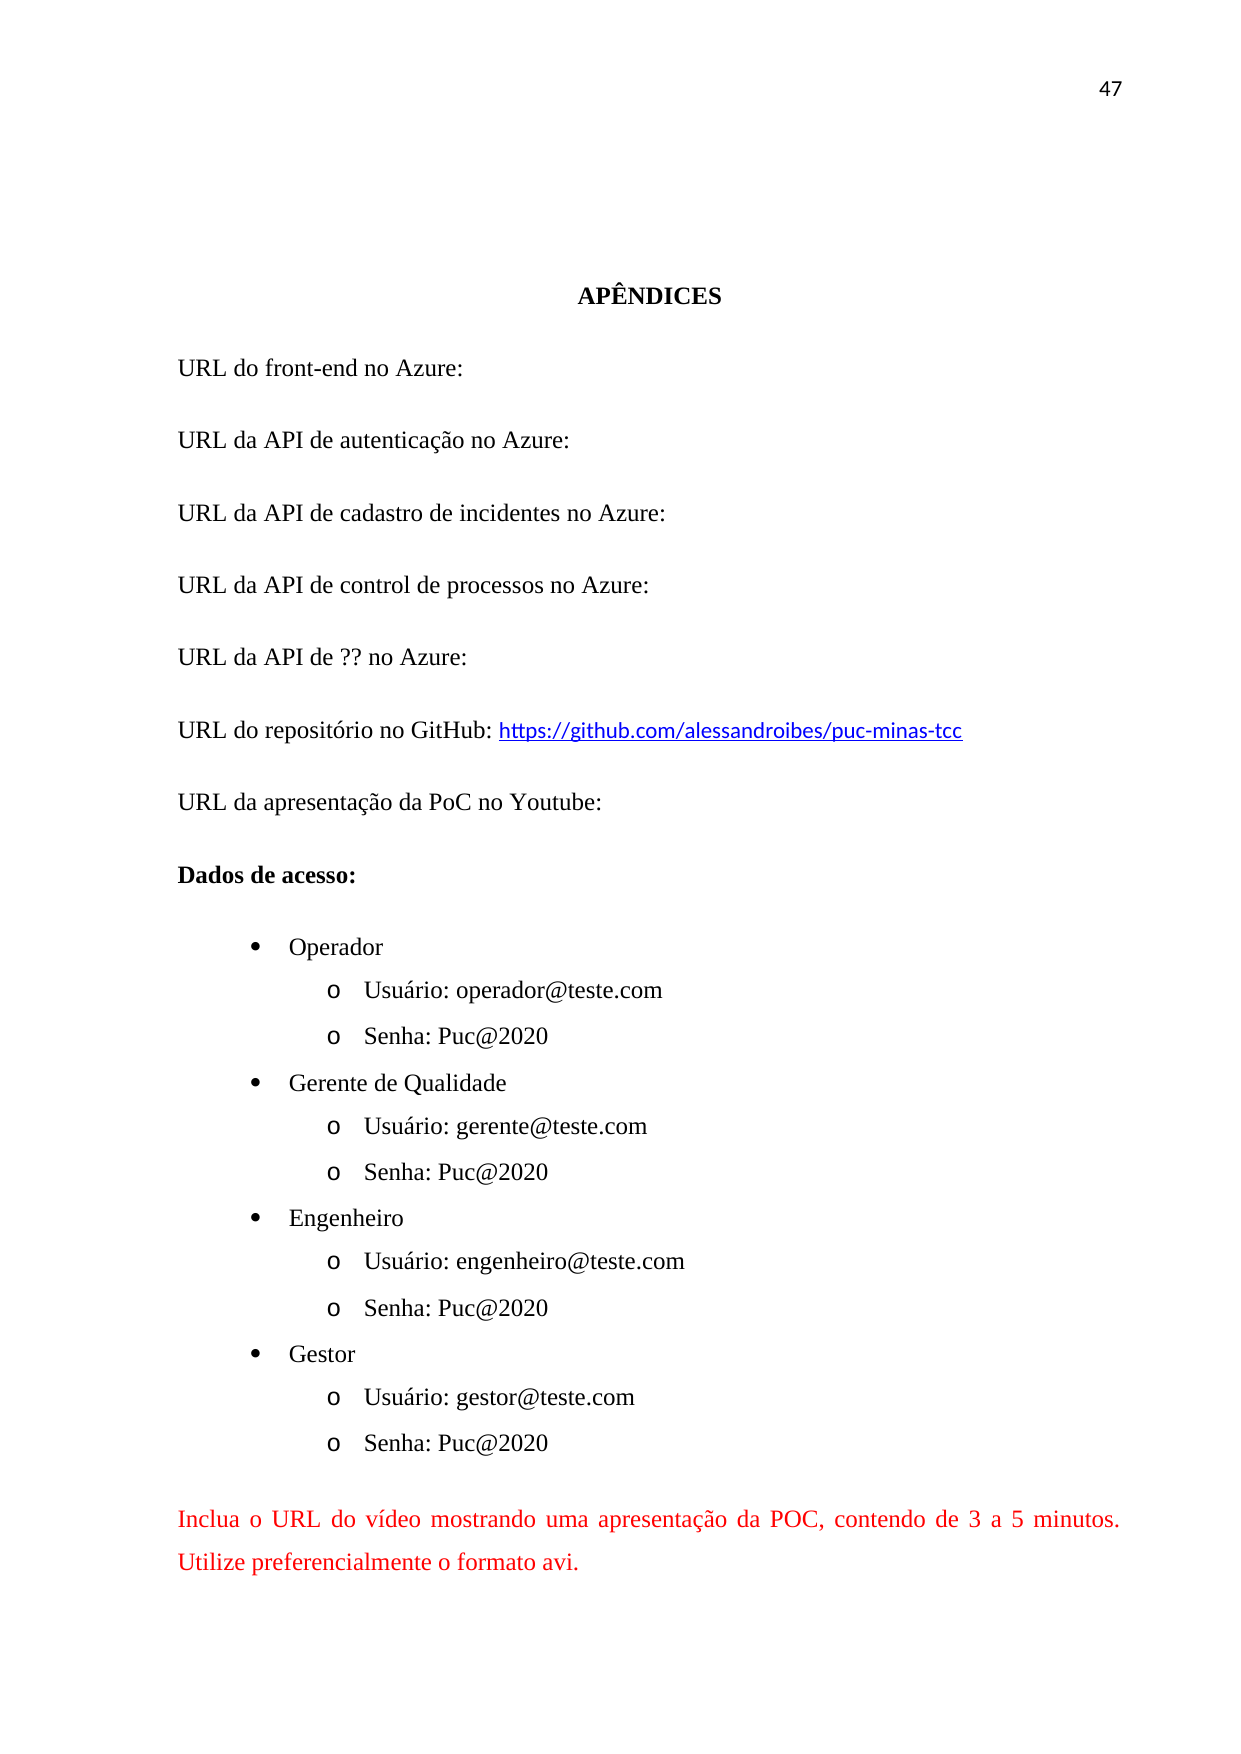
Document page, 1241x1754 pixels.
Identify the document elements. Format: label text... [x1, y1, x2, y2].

text Inclua o URL do vídeo mostrando uma apresentação da POC, contendo de 3 a 5 minutos. Utilize preferencialmente o formato avi. [177, 1504, 1122, 1576]
list Senha: Puc@2020 [326, 1293, 1122, 1323]
list Usuário: gerente@teste.com [326, 1111, 1122, 1142]
subtitle APÊNDICES [177, 281, 1122, 310]
text Dados de acesso: [177, 860, 1122, 888]
text URL do front-end no Azure: [177, 353, 1122, 382]
list Usuário: operador@teste.com [326, 975, 1122, 1006]
text URL da API de ?? no Azure: [177, 642, 1122, 671]
text URL da API de autenticação no Azure: [177, 426, 1122, 454]
text URL do repositório no GitHub: https://github.com/alessandroibes/puc-minas-tcc [177, 715, 1122, 744]
list Engenheiro [251, 1203, 1122, 1232]
text URL da API de control de processos no Azure: [177, 570, 1122, 599]
list Usuário: engenheiro@teste.com [326, 1246, 1122, 1277]
list Operador [251, 932, 1122, 961]
list Gestor [251, 1339, 1122, 1368]
list Senha: Puc@2020 [326, 1428, 1122, 1459]
text URL da API de cadastro de incidentes no Azure: [177, 498, 1122, 527]
list Gerente de Qualidade [251, 1068, 1122, 1096]
list Senha: Puc@2020 [326, 1157, 1122, 1188]
list Senha: Puc@2020 [326, 1021, 1122, 1052]
list Usuário: gestor@teste.com [326, 1382, 1122, 1413]
text URL da apresentação da PoC no Youtube: [177, 787, 1122, 816]
